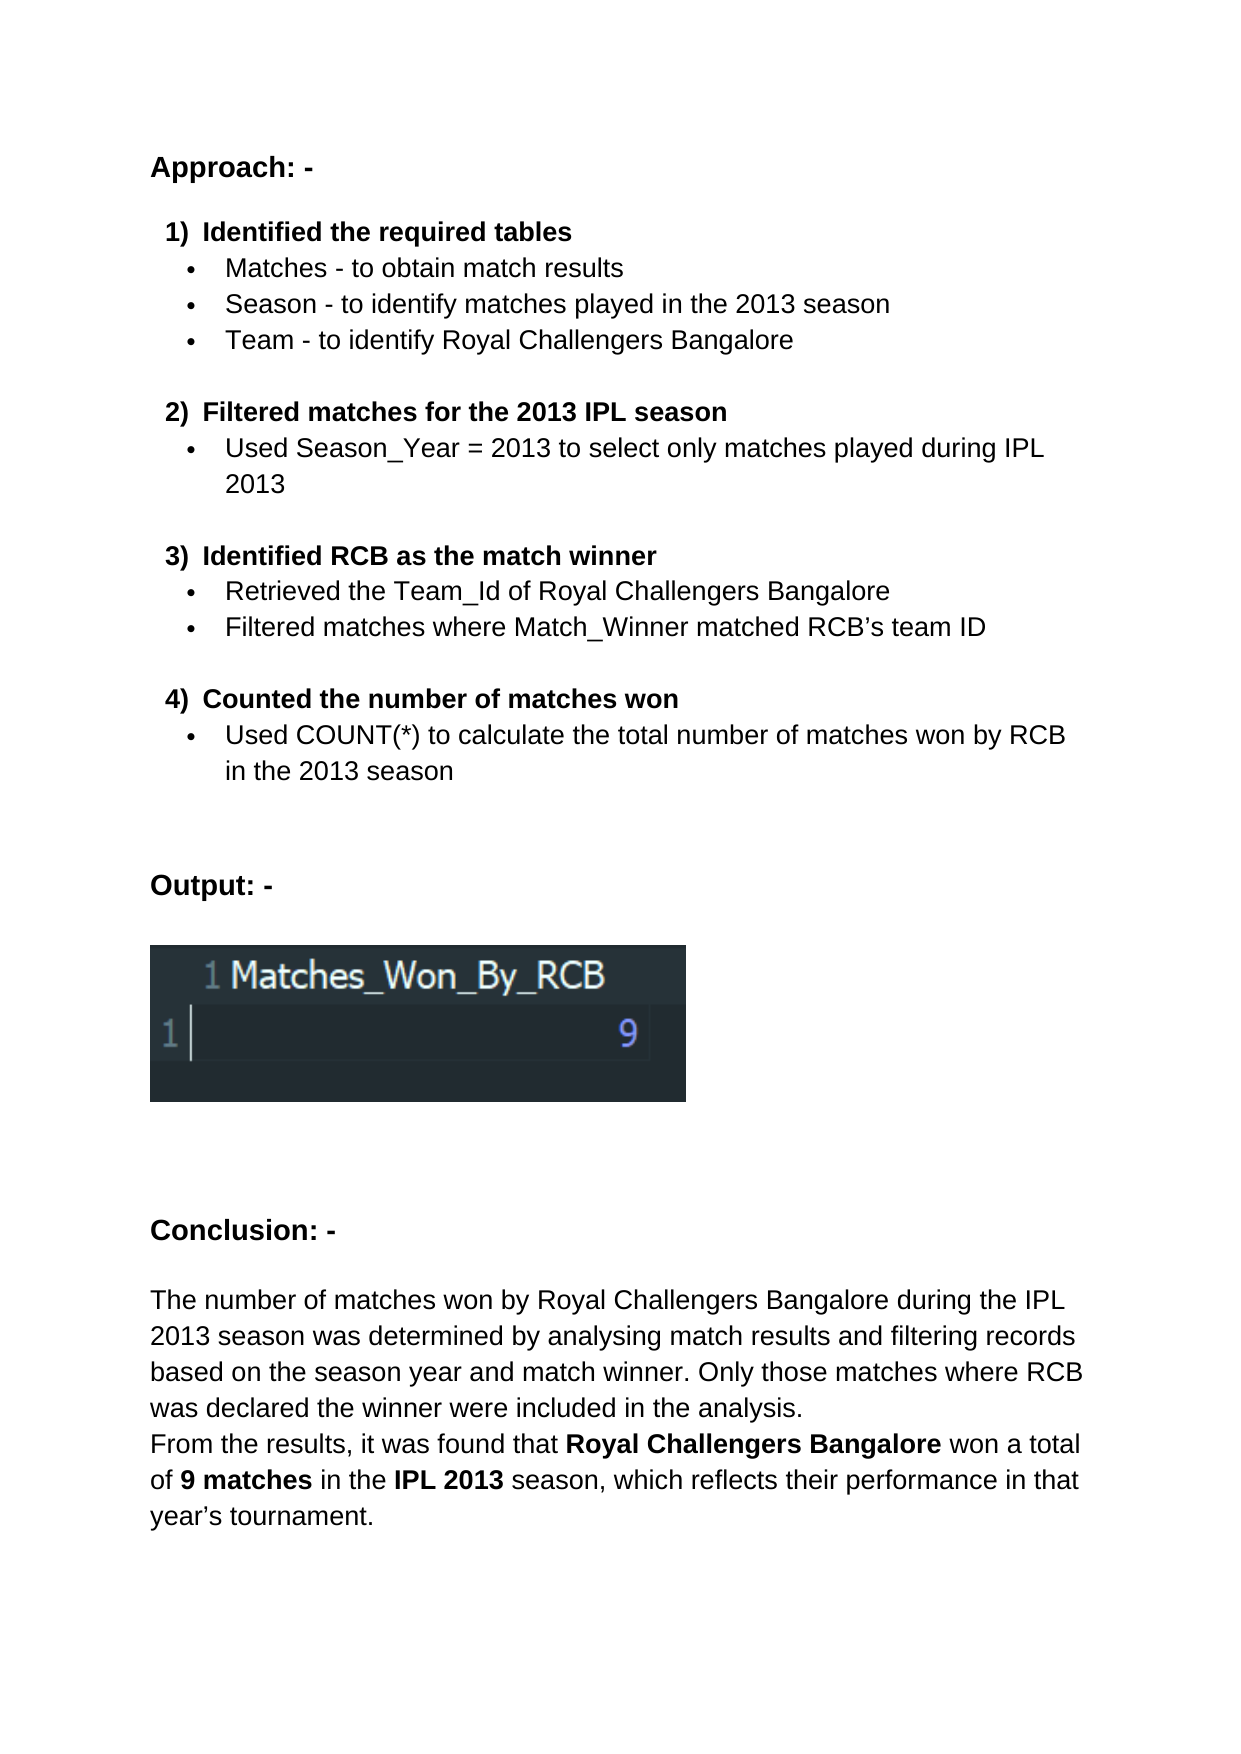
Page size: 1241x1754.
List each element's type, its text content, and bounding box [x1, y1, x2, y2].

list Identified RCB as the match winner [165, 539, 1090, 571]
list Filtered matches where Match_Winner matched RCB’s team ID [187, 611, 1090, 643]
list Identified the required tables [165, 216, 1090, 247]
text Conclusion: - [150, 1213, 1090, 1246]
text Output: - [150, 868, 1090, 902]
list Matches - to obtain match results [187, 252, 1090, 283]
text From the results, it was found that Royal Challengers Bangalore won a total of 9 matches in the IPL 2013 season, which reflects their performance in that year’s tournament. [150, 1428, 1090, 1531]
list Filtered matches for the 2013 IPL season [165, 396, 1090, 427]
picture [150, 945, 686, 1102]
list Team - to identify Royal Challengers Bangalore [187, 324, 1090, 355]
list Used Season_Year = 2013 to select only matches played during IPL 2013 [187, 432, 1090, 499]
text The number of matches won by Royal Challengers Bangalore during the IPL 2013 season was determined by analysing match results and filtering records based on the season year and match winner. Only those matches where RCB was declared the winner were included in the analysis. [150, 1284, 1090, 1423]
list Counted the number of matches won [165, 683, 1090, 714]
text Approach: - [150, 150, 1090, 183]
list Season - to identify matches played in the 2013 season [187, 288, 1090, 319]
list Used COUNT(*) to calculate the total number of matches won by RCB in the 2013 season [187, 719, 1090, 786]
list Retrieved the Team_Id of Royal Challengers Bangalore [187, 575, 1090, 607]
